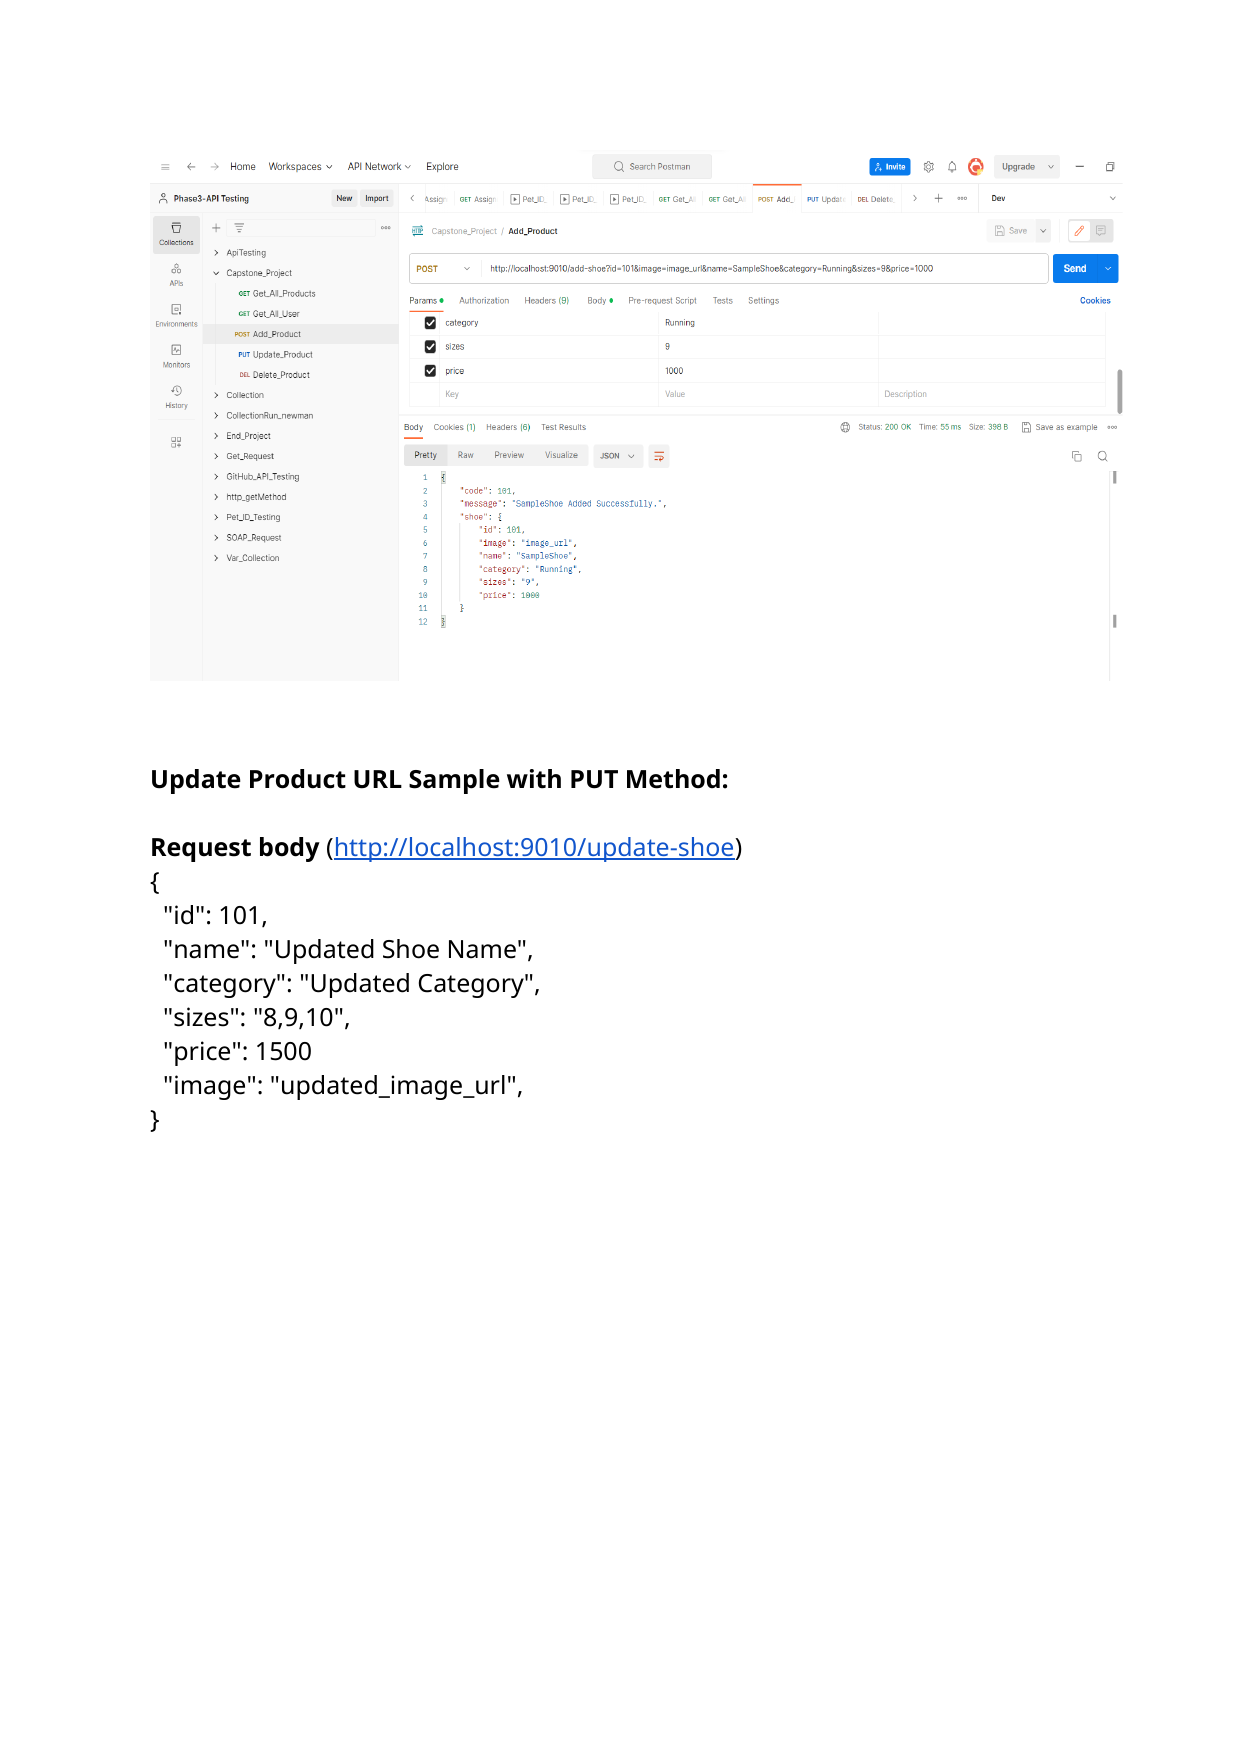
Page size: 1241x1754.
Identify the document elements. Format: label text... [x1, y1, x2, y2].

text { [150, 864, 1090, 898]
text } [150, 1102, 1090, 1136]
text "image": "updated_image_url", [150, 1068, 1090, 1102]
text "name": "Updated Shoe Name", [150, 932, 1090, 966]
text Update Product URL Sample with PUT Method: [150, 761, 1090, 796]
picture [150, 150, 1123, 681]
text "category": "Updated Category", [150, 966, 1090, 1000]
text "sizes": "8,9,10", [150, 1000, 1090, 1034]
text Request body (http://localhost:9010/update-shoe) [150, 829, 1090, 864]
text "price": 1500 [150, 1034, 1090, 1068]
text "id": 101, [150, 898, 1090, 932]
